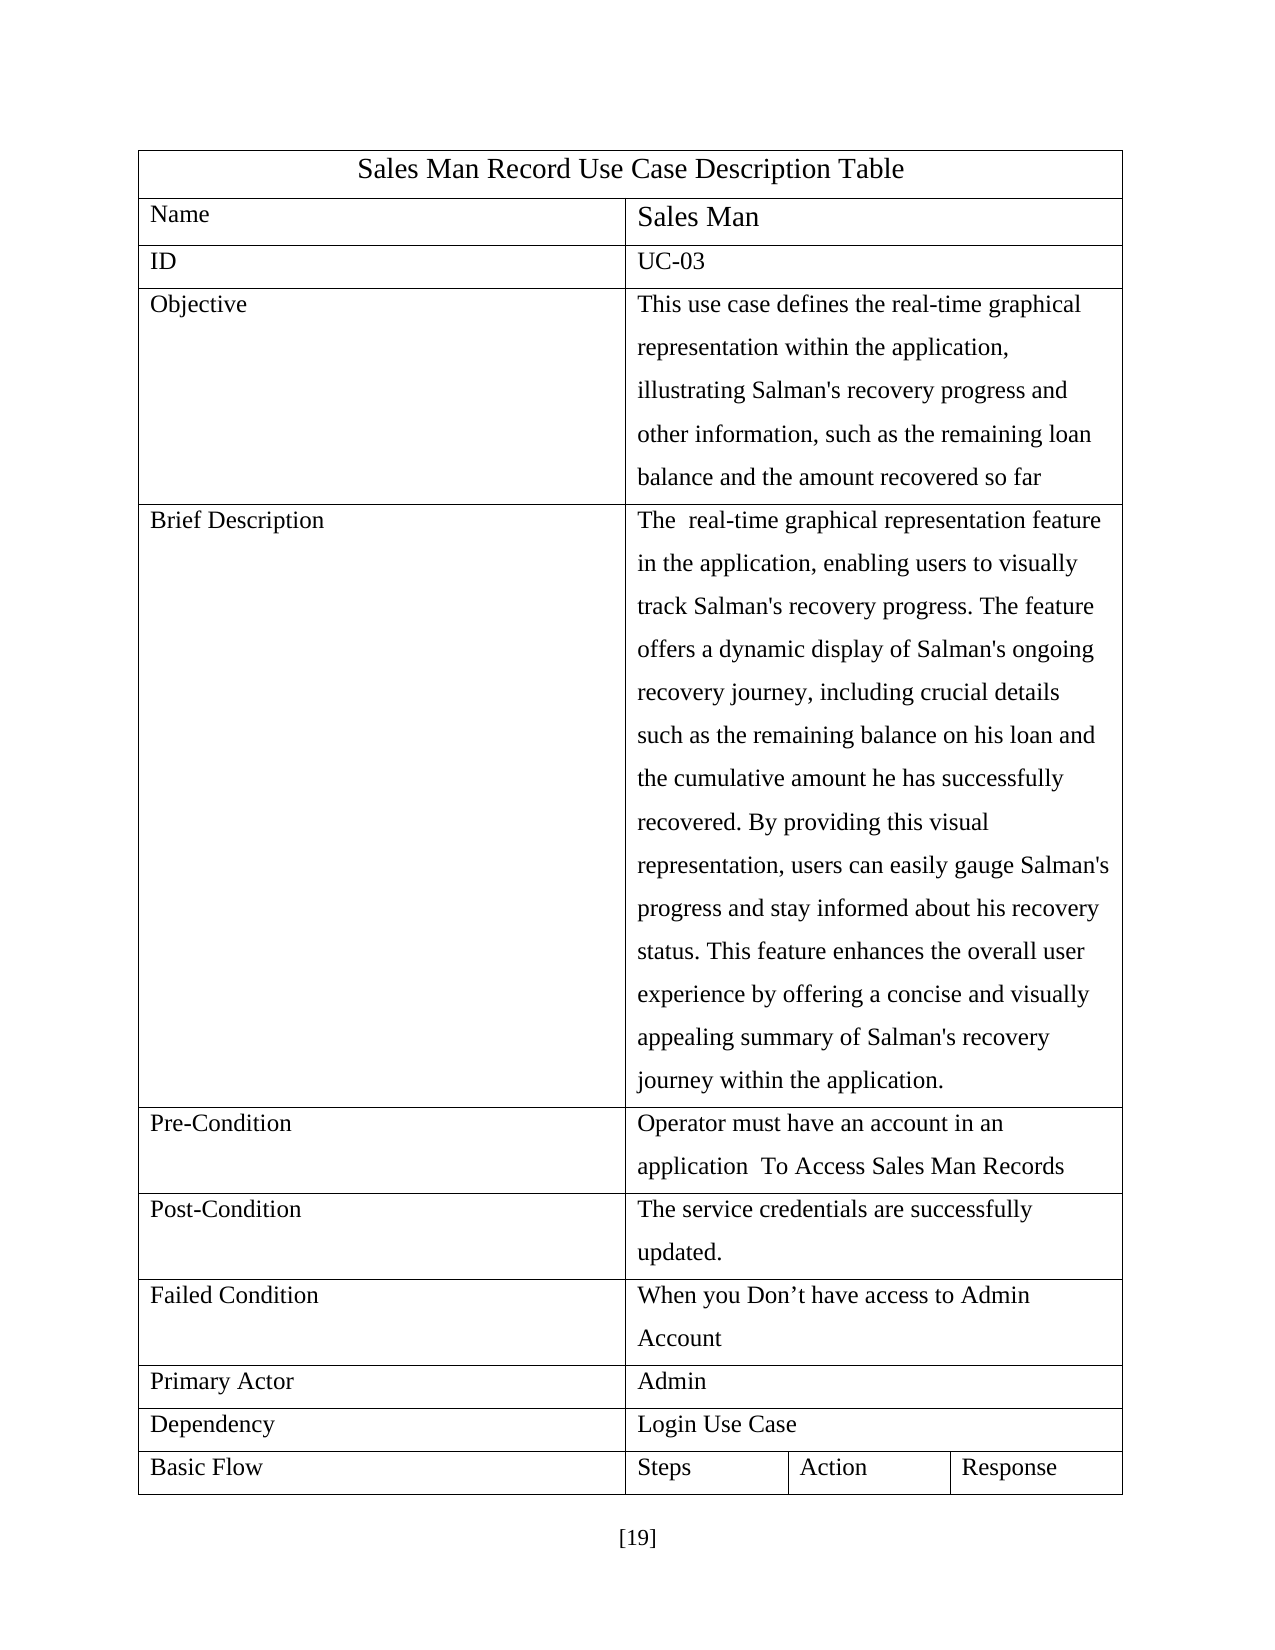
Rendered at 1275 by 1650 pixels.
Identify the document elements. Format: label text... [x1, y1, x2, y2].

table_cell When you Don’t have access to Admin Account [626, 1280, 1122, 1365]
table_cell The real-time graphical representation feature in the application, enabling users to visually track Salman's recovery progress. The feature offers a dynamic display of Salman's ongoing recovery journey, including crucial details such as the remaining balance on his loan and the cumulative amount he has successfully recovered. By providing this visual representation, users can easily gauge Salman's progress and stay informed about his recovery status. This feature enhances the overall user experience by offering a concise and visually appealing summary of Salman's recovery journey within the application. [626, 505, 1122, 1107]
table_cell UC-03 [626, 246, 1122, 288]
table_cell Failed Condition [139, 1280, 625, 1365]
table_cell Response [951, 1452, 1122, 1494]
table_cell Steps [626, 1452, 788, 1494]
table_header Sales Man Record Use Case Description Table [139, 151, 1122, 198]
table_cell Login Use Case [626, 1409, 1122, 1451]
table_cell Pre-Condition [139, 1108, 625, 1193]
table_cell Name [139, 199, 625, 245]
table_cell The service credentials are successfully updated. [626, 1194, 1122, 1279]
table_cell Admin [626, 1366, 1122, 1408]
table_cell Basic Flow [139, 1452, 625, 1494]
table_cell Sales Man [626, 199, 1122, 245]
table_cell ID [139, 246, 625, 288]
table_cell This use case defines the real-time graphical representation within the application, illustrating Salman's recovery progress and other information, such as the remaining loan balance and the amount recovered so far [626, 289, 1122, 504]
table_cell Operator must have an account in an application To Access Sales Man Records [626, 1108, 1122, 1193]
table_cell Action [789, 1452, 950, 1494]
table_cell Brief Description [139, 505, 625, 1107]
table_cell Post-Condition [139, 1194, 625, 1279]
table_cell Primary Actor [139, 1366, 625, 1408]
table_cell Dependency [139, 1409, 625, 1451]
table_cell Objective [139, 289, 625, 504]
